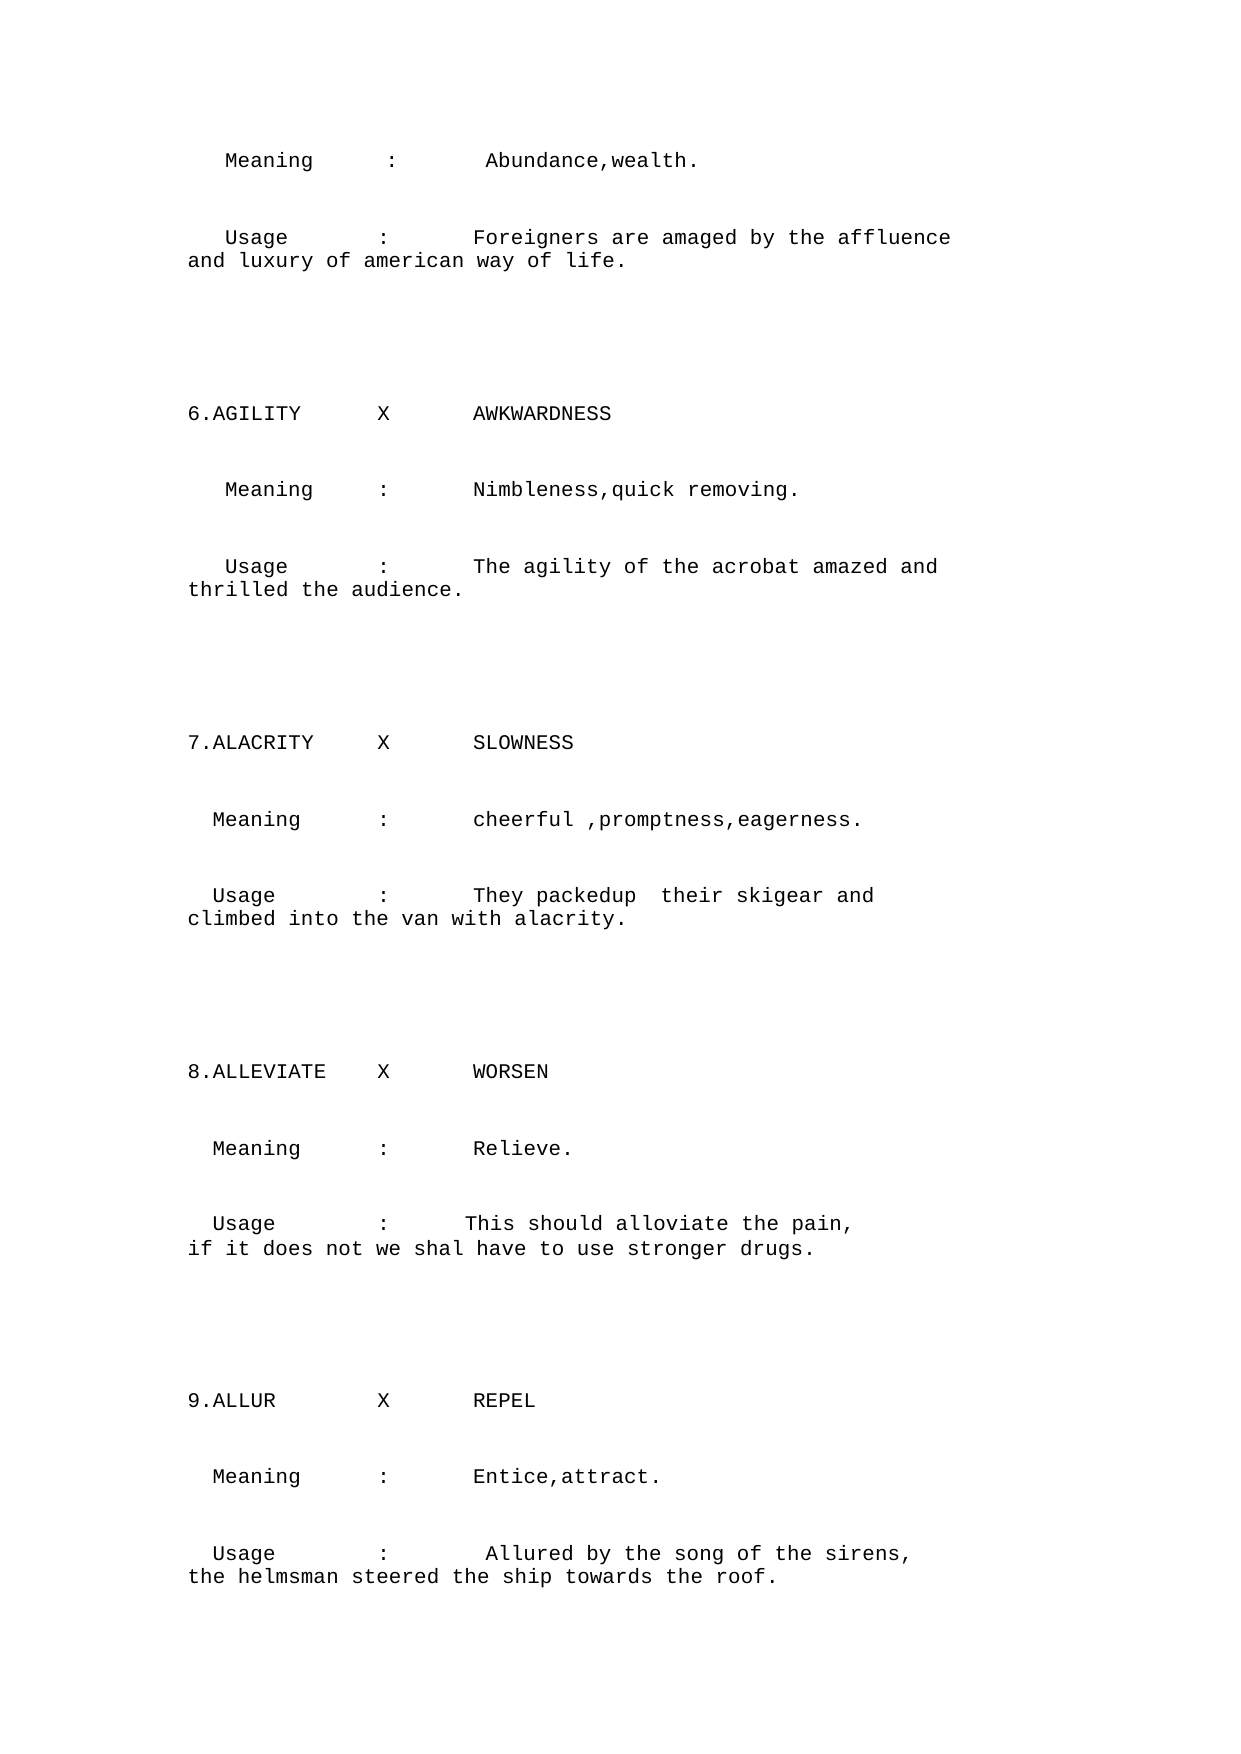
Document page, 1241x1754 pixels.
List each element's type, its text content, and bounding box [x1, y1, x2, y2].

text 8.ALLEVIATE X WORSEN Meaning : Relieve. [187, 1061, 578, 1161]
text Usage : Foreigners are amaged by the affluence and luxury of american way of life. [187, 227, 953, 274]
text if it does not we shal have to use stronger drugs. [187, 1237, 1065, 1261]
text Usage : Allured by the song of the sirens, the helmsman steered the ship towards the roof. [187, 1542, 915, 1589]
text Meaning : cheerful ,promptness,eagerness. Usage : They packedup their skigear and [212, 756, 878, 908]
text Usage : This should alloviate the pain, [212, 1214, 1065, 1237]
text 7.ALACRITY X SLOWNESS [187, 732, 1065, 756]
text Meaning : Nimbleness,quick removing. [225, 479, 1065, 503]
text Meaning : Entice,attract. [212, 1467, 1065, 1490]
text climbed into the van with alacrity. [187, 908, 1065, 932]
text Usage : The agility of the acrobat amazed and thrilled the audience. [187, 554, 940, 601]
text 6.AGILITY X AWKWARDNESS [187, 403, 1065, 427]
text 9.ALLUR X REPEL [187, 1390, 1065, 1414]
text Meaning : Abundance,wealth. [225, 150, 1065, 174]
